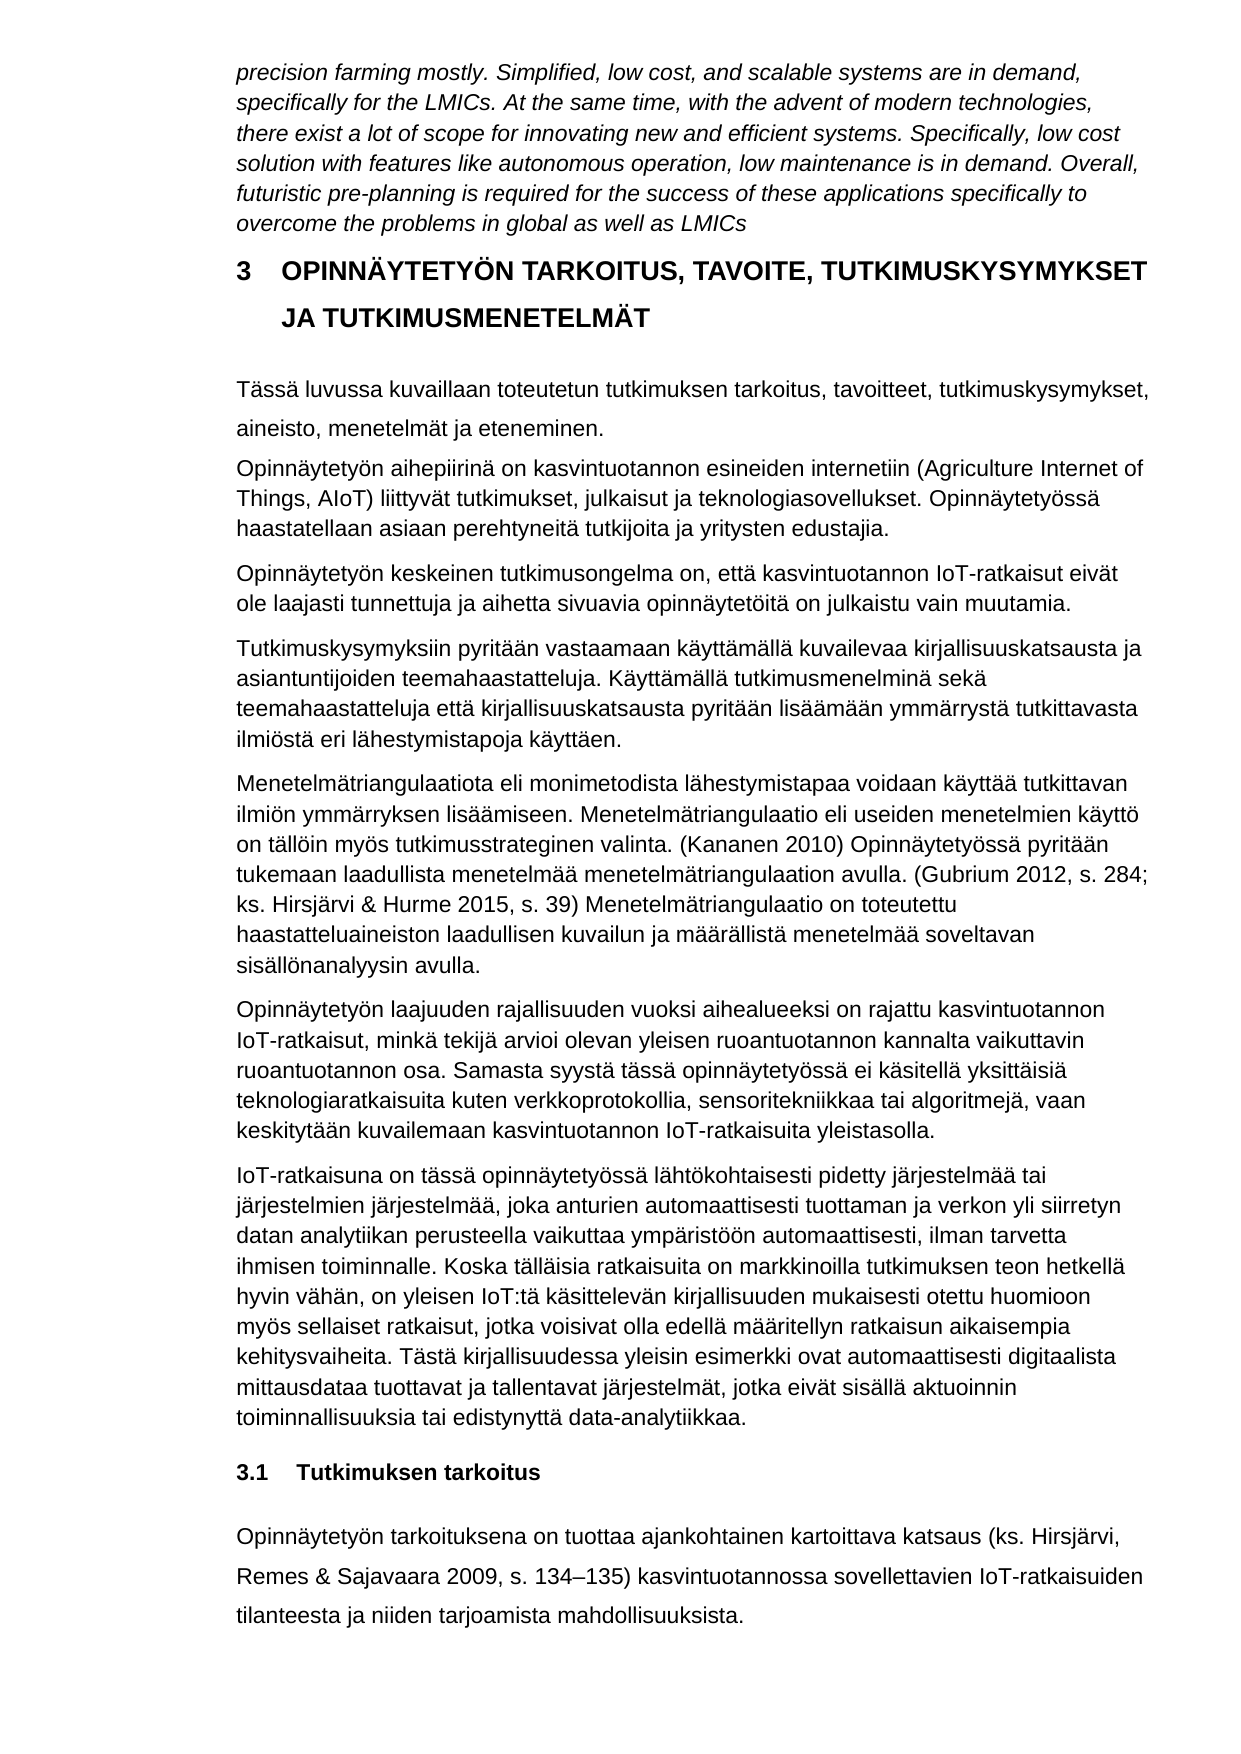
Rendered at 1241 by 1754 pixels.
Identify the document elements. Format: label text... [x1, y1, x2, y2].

text Opinnäytetyön aihepiirinä on kasvintuotannon esineiden internetiin (Agriculture Internet of Things, AIoT) liittyvät tutkimukset, julkaisut ja teknologiasovellukset. Opinnäytetyössä haastatellaan asiaan perehtyneitä tutkijoita ja yritysten edustajia. [236, 455, 1152, 541]
text Opinnäytetyön laajuuden rajallisuuden vuoksi aihealueeksi on rajattu kasvintuotannon IoT-ratkaisut, minkä tekijä arvioi olevan yleisen ruoantuotannon kannalta vaikuttavin ruoantuotannon osa. Samasta syystä tässä opinnäytetyössä ei käsitellä yksittäisiä teknologiaratkaisuita kuten verkkoprotokollia, sensoritekniikkaa tai algoritmejä, vaan keskitytään kuvailemaan kasvintuotannon IoT-ratkaisuita yleistasolla. [236, 996, 1152, 1143]
subtitle OPINNÄYTETYÖN TARKOITUS, TAVOITE, TUTKIMUSKYSYMYKSET JA TUTKIMUSMENETELMÄT [236, 255, 1152, 333]
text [236, 59, 1152, 236]
text Opinnäytetyön keskeinen tutkimusongelma on, että kasvintuotannon IoT-ratkaisut eivät ole laajasti tunnettuja ja aihetta sivuavia opinnäytetöitä on julkaistu vain muutamia. [236, 560, 1152, 616]
subtitle Tutkimuksen tarkoitus [236, 1459, 1152, 1485]
text Menetelmätriangulaatiota eli monimetodista lähestymistapaa voidaan käyttää tutkittavan ilmiön ymmärryksen lisäämiseen. Menetelmätriangulaatio eli useiden menetelmien käyttö on tällöin myös tutkimusstrateginen valinta. (Kananen 2010) Opinnäytetyössä pyritään tukemaan laadullista menetelmää menetelmätriangulaation avulla. (Gubrium 2012, s. 284; ks. Hirsjärvi & Hurme 2015, s. 39) Menetelmätriangulaatio on toteutettu haastatteluaineiston laadullisen kuvailun ja määrällistä menetelmää soveltavan sisällönanalyysin avulla. [236, 770, 1152, 978]
text Tutkimuskysymyksiin pyritään vastaamaan käyttämällä kuvailevaa kirjallisuuskatsausta ja asiantuntijoiden teemahaastatteluja. Käyttämällä tutkimusmenelminä sekä teemahaastatteluja että kirjallisuuskatsausta pyritään lisäämään ymmärrystä tutkittavasta ilmiöstä eri lähestymistapoja käyttäen. [236, 635, 1152, 752]
text IoT-ratkaisuna on tässä opinnäytetyössä lähtökohtaisesti pidetty järjestelmää tai järjestelmien järjestelmää, joka anturien automaattisesti tuottaman ja verkon yli siirretyn datan analytiikan perusteella vaikuttaa ympäristöön automaattisesti, ilman tarvetta ihmisen toiminnalle. Koska tälläisia ratkaisuita on markkinoilla tutkimuksen teon hetkellä hyvin vähän, on yleisen IoT:tä käsittelevän kirjallisuuden mukaisesti otettu huomioon myös sellaiset ratkaisut, jotka voisivat olla edellä määritellyn ratkaisun aikaisempia kehitysvaiheita. Tästä kirjallisuudessa yleisin esimerkki ovat automaattisesti digitaalista mittausdataa tuottavat ja tallentavat järjestelmät, jotka eivät sisällä aktuoinnin toiminnallisuuksia tai edistynyttä data-analytiikkaa. [236, 1162, 1152, 1430]
